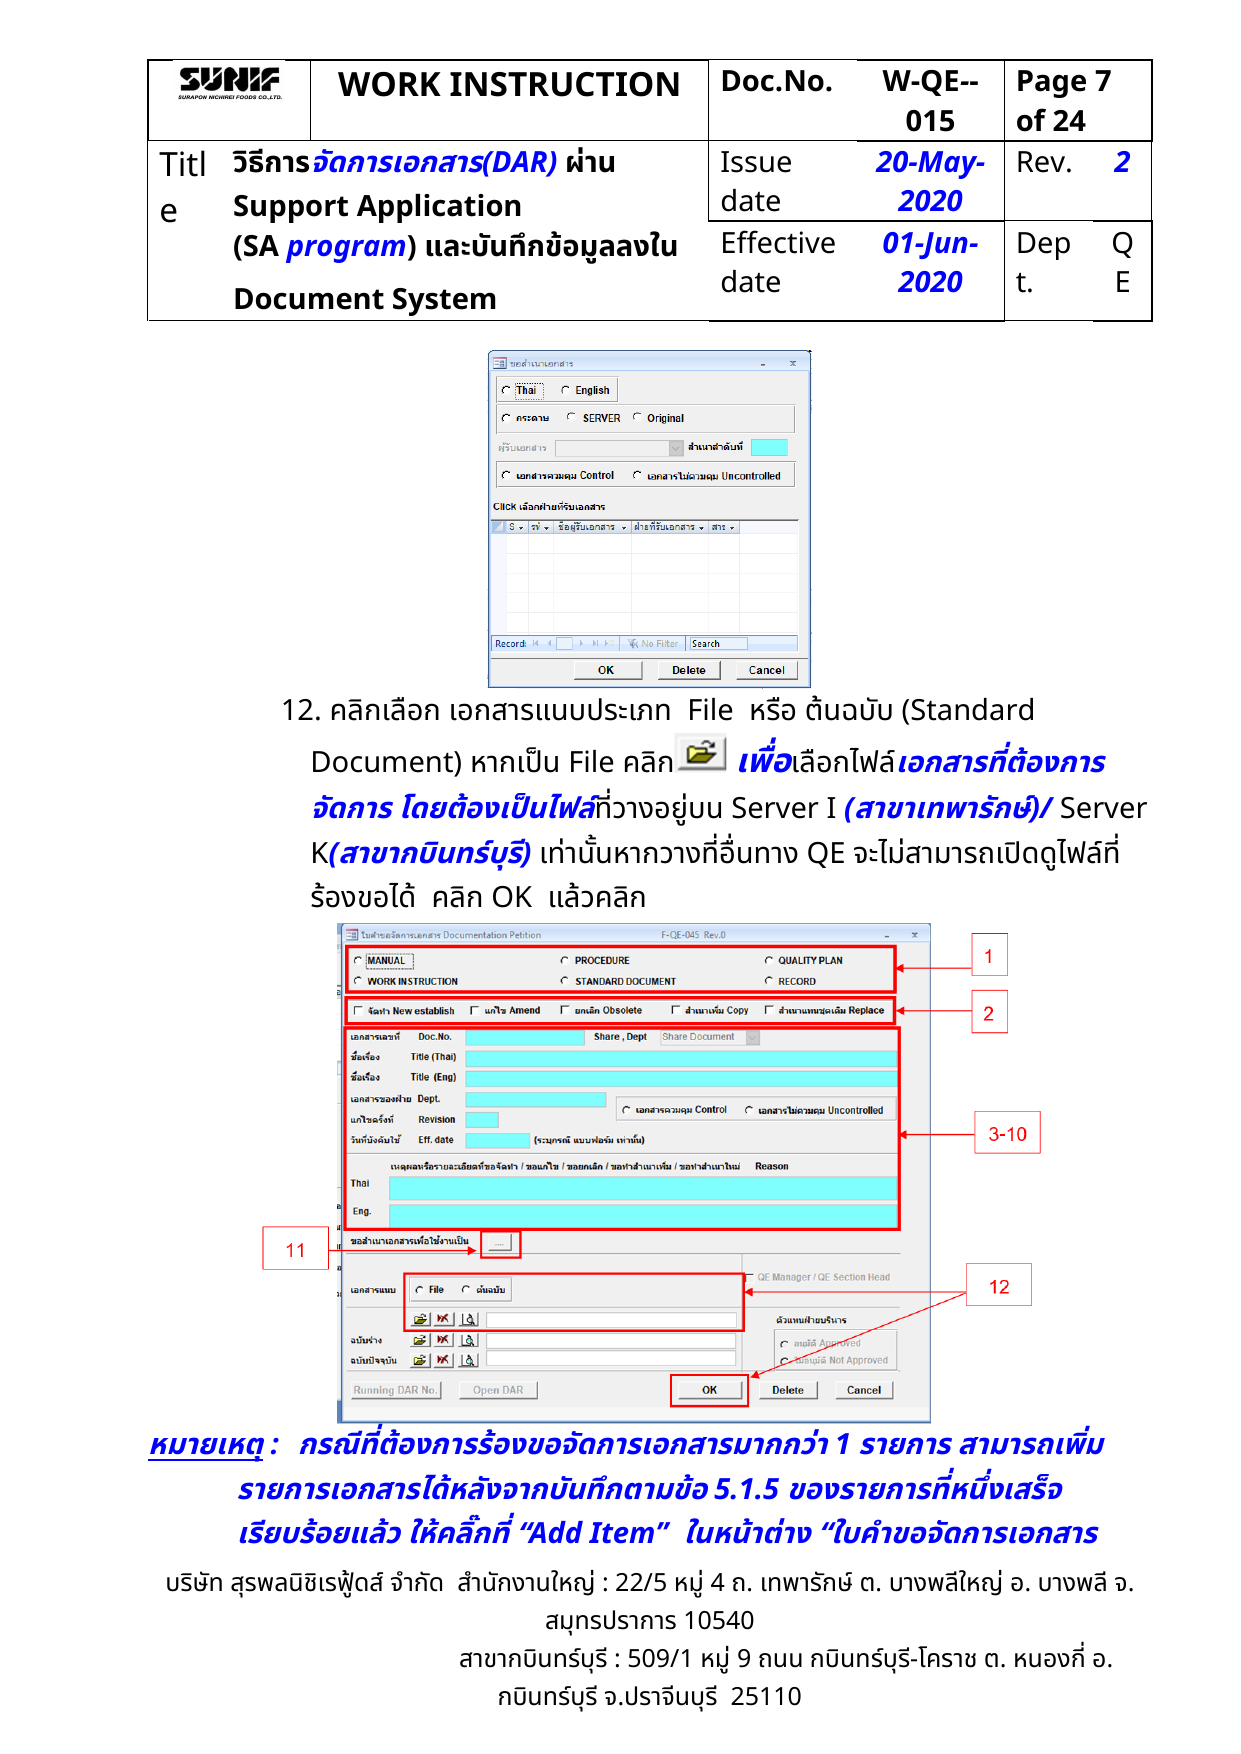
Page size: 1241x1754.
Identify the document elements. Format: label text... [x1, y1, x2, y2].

picture [487, 350, 812, 689]
picture [674, 733, 727, 773]
picture [172, 60, 286, 102]
text 12. คลิกเลือก เอกสารแนบประเภท File หรือ ต้นฉบับ (Standard Document) หากเป็น File คลิก เพื่อเลือกไฟล์เอกสารที่ต้องการจัดการ โดยต้องเป็นไฟล์ที่วางอยู่บน Server I (สาขาเทพารักษ์)/ Server K(สาขากบินทร์บุรี) เท่านั้นหากวางที่อื่นทาง QE จะไม่สามารถเปิดดูไฟล์ที่ร้องขอได้ คลิก OK แล้วคลิก [281, 689, 1152, 921]
picture [257, 920, 1043, 1424]
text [148, 1424, 1152, 1556]
